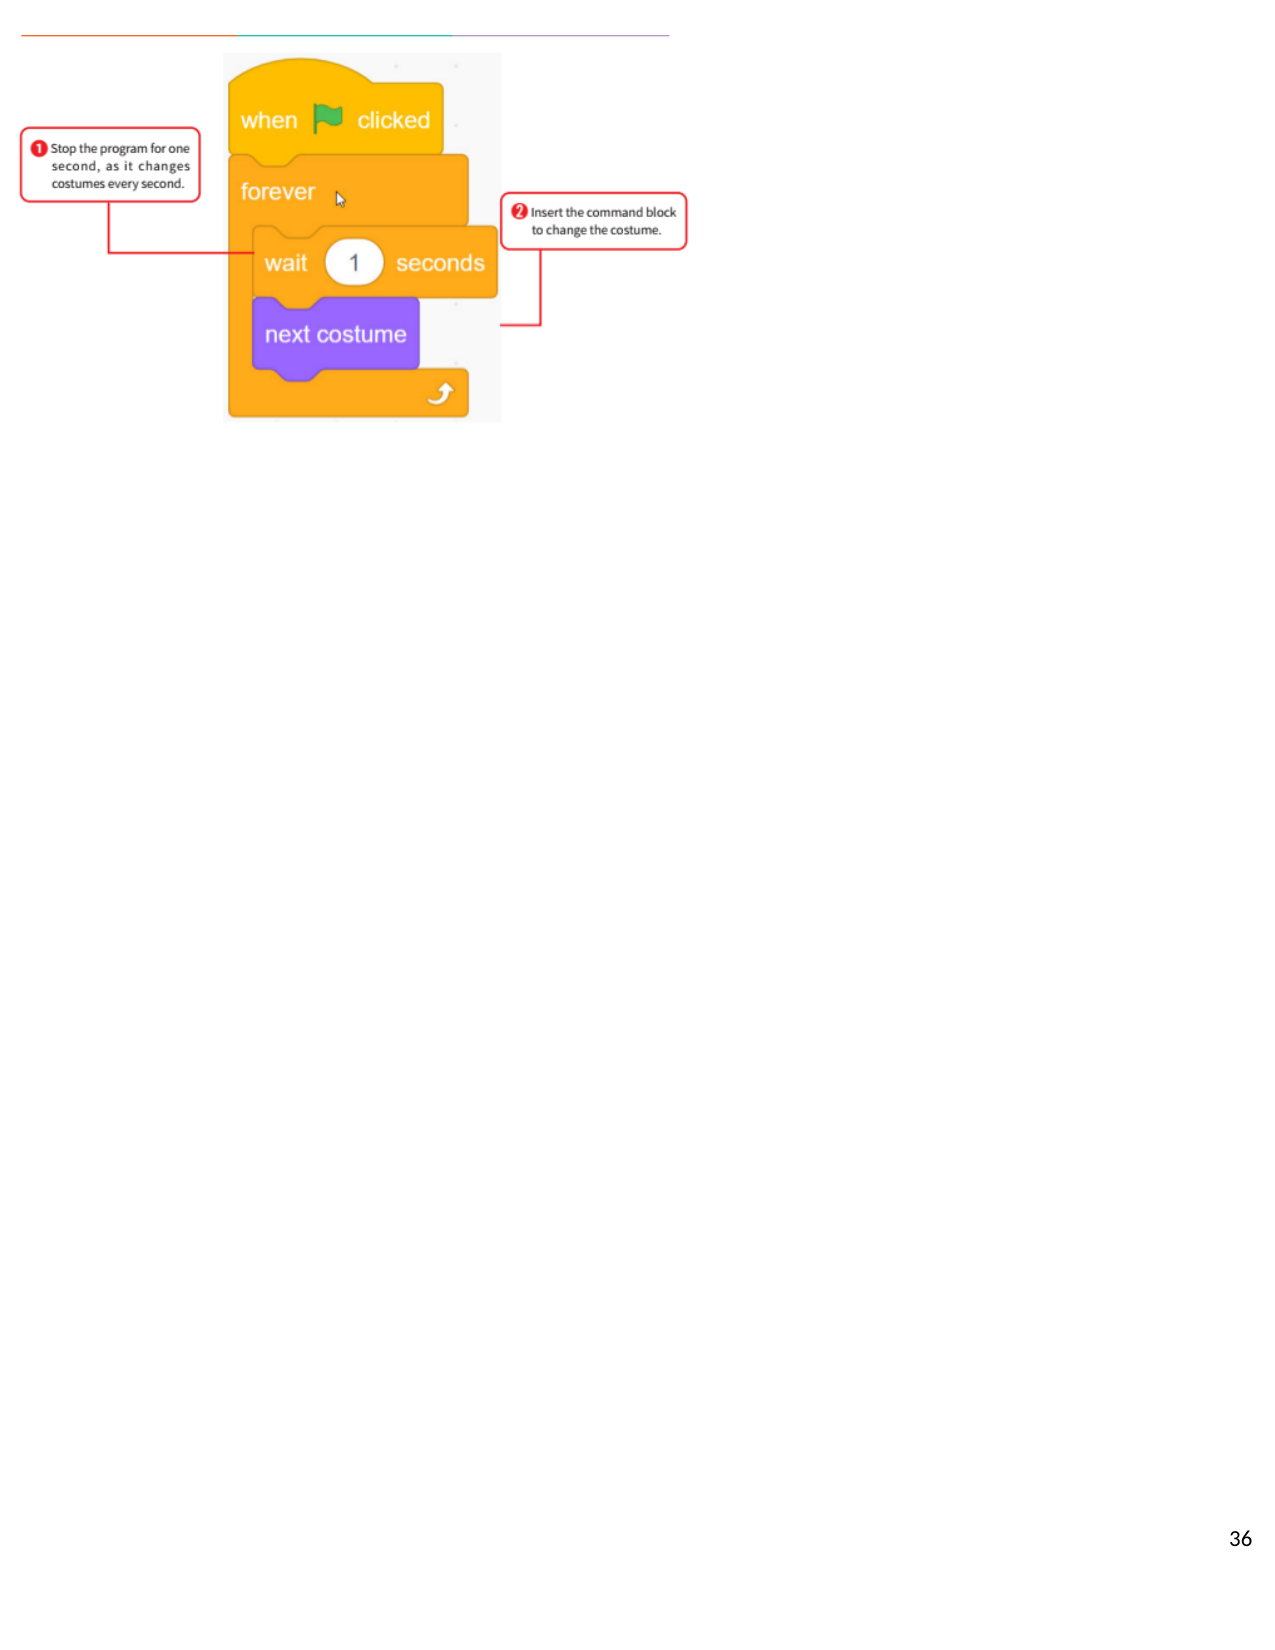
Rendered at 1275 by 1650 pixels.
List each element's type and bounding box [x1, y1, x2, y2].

picture [14, 35, 697, 424]
